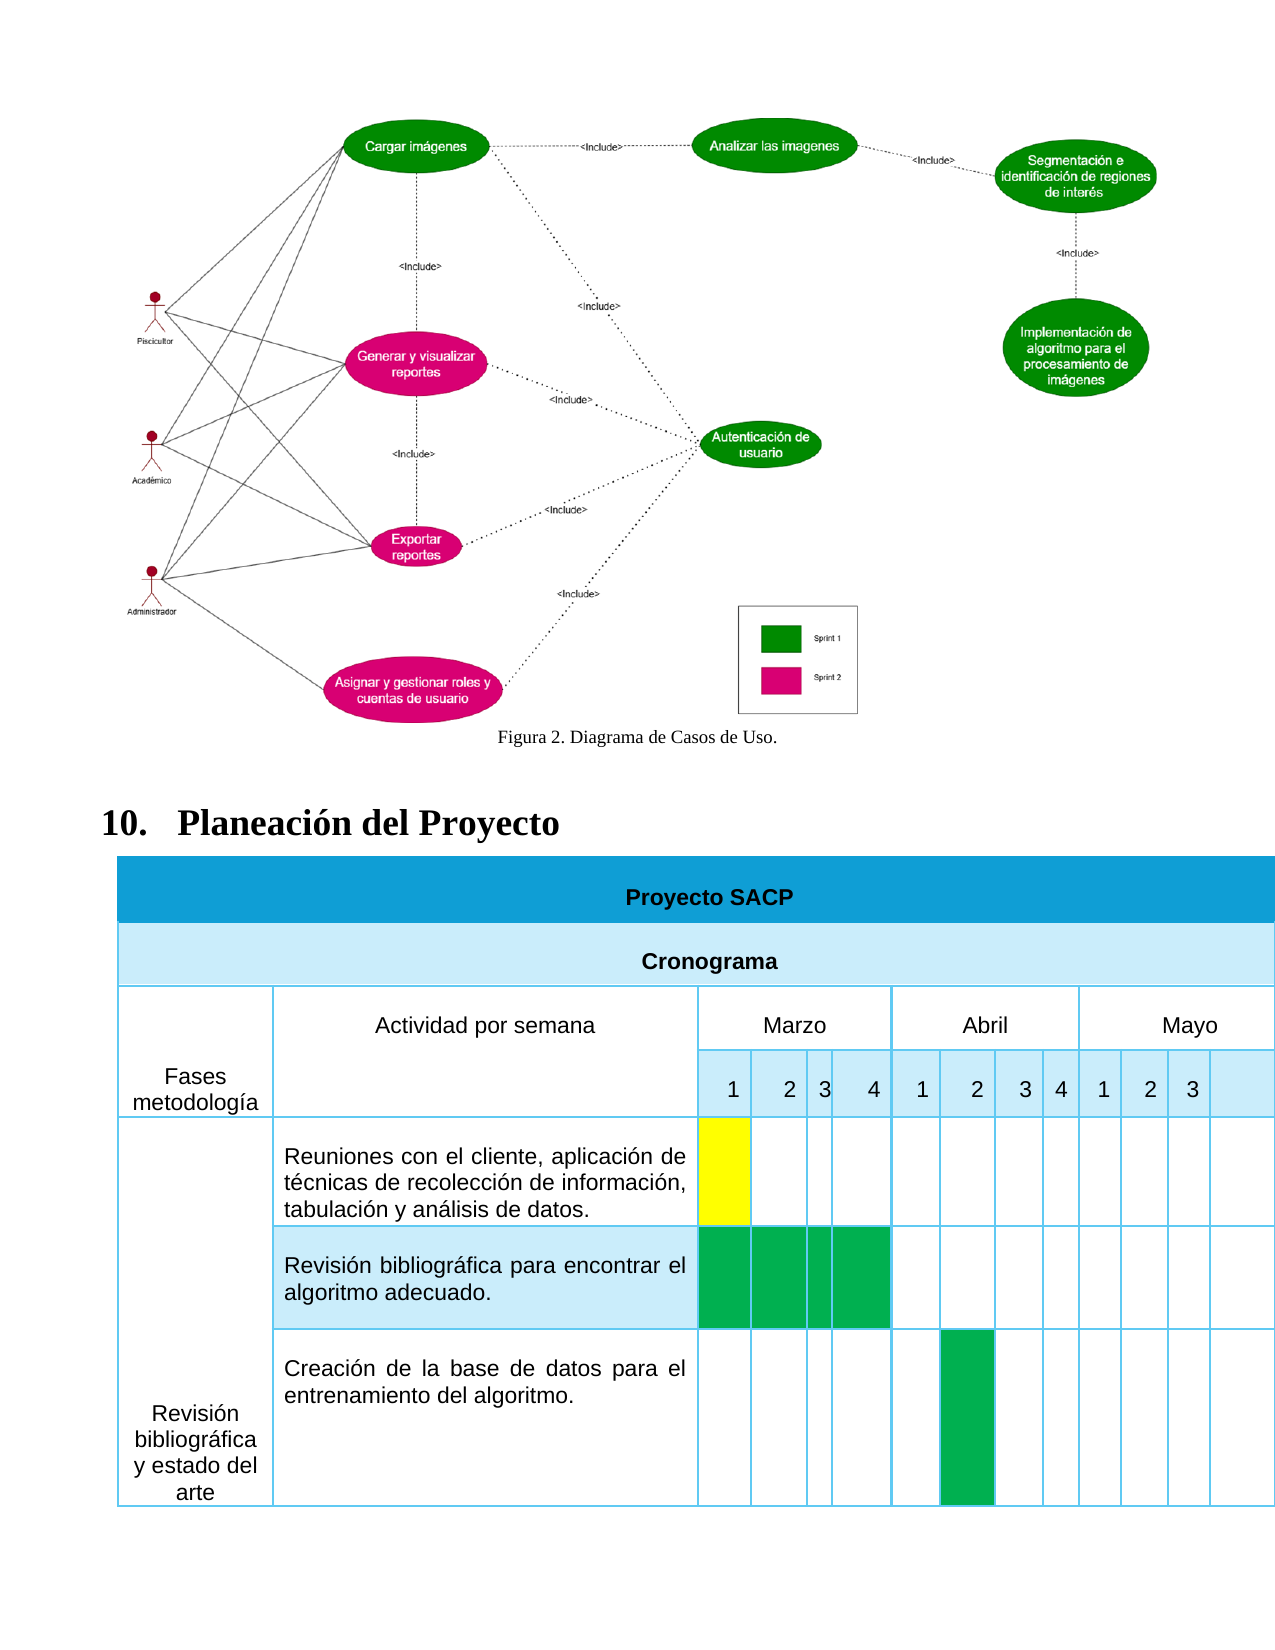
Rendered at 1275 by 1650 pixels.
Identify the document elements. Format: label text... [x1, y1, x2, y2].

table_cell [1169, 1118, 1209, 1225]
table_cell [833, 1118, 890, 1225]
table_cell [1122, 1118, 1167, 1225]
table_cell [1044, 1227, 1078, 1328]
table_cell Mayo [1080, 987, 1274, 1049]
table_cell [941, 1227, 994, 1328]
table_cell 1 [699, 1051, 750, 1116]
table_cell [996, 1227, 1042, 1328]
table_cell [1169, 1330, 1209, 1505]
table_cell [699, 1118, 750, 1225]
table_cell Revisión bibliográfica para encontrar el algoritmo adecuado. [274, 1227, 697, 1328]
table_cell [893, 1118, 939, 1225]
table_cell 3 [808, 1051, 831, 1116]
table_cell [1122, 1330, 1167, 1505]
table_cell 3 [1169, 1051, 1209, 1116]
table_cell 4 [833, 1051, 890, 1116]
table_cell [1080, 1227, 1120, 1328]
table_cell [941, 1118, 994, 1225]
table_cell [996, 1118, 1042, 1225]
table_cell Creación de la base de datos para el entrenamiento del algoritmo. [274, 1330, 697, 1505]
table_cell [893, 1330, 939, 1505]
table_cell [752, 1118, 806, 1225]
table_cell [996, 1330, 1042, 1505]
table_cell Actividad por semana [274, 987, 697, 1116]
table_cell Cronograma [119, 923, 1274, 984]
table_cell [893, 1227, 939, 1328]
table_cell 3 [996, 1051, 1042, 1116]
table_cell [1211, 1118, 1274, 1225]
table_cell [808, 1227, 831, 1328]
subtitle Planeación del Proyecto [147, 801, 1157, 844]
table_cell [752, 1330, 806, 1505]
table_cell 4 [1211, 1051, 1274, 1116]
table_cell [699, 1227, 750, 1328]
table_cell Fases metodología [119, 987, 272, 1116]
table_cell [1211, 1330, 1274, 1505]
table_cell [699, 1330, 750, 1505]
table_cell [1080, 1330, 1120, 1505]
table_cell [833, 1227, 890, 1328]
table_cell [752, 1227, 806, 1328]
table_cell 2 [752, 1051, 806, 1116]
table_cell Reuniones con el cliente, aplicación de técnicas de recolección de información, tabulación y análisis de datos. [274, 1118, 697, 1225]
table_cell 2 [1122, 1051, 1167, 1116]
table_cell 1 [1080, 1051, 1120, 1116]
table_cell 1 [893, 1051, 939, 1116]
table_cell 4 [1044, 1051, 1078, 1116]
table_cell [808, 1330, 831, 1505]
table_cell [1080, 1118, 1120, 1225]
table_cell [833, 1330, 890, 1505]
table_cell [1169, 1227, 1209, 1328]
text Figura 2. Diagrama de Casos de Uso. [118, 726, 1157, 748]
table_cell Revisión bibliográfica y estado del arte [119, 1118, 272, 1505]
table_cell Abril [893, 987, 1078, 1049]
table_header Proyecto SACP [119, 859, 1274, 921]
table_cell [1122, 1227, 1167, 1328]
table_cell [1211, 1227, 1274, 1328]
table_cell [941, 1330, 994, 1505]
table_cell [1044, 1118, 1078, 1225]
picture [118, 118, 1157, 723]
table_cell [1044, 1330, 1078, 1505]
table_cell [808, 1118, 831, 1225]
table_cell Marzo [699, 987, 890, 1049]
table_cell 2 [941, 1051, 994, 1116]
